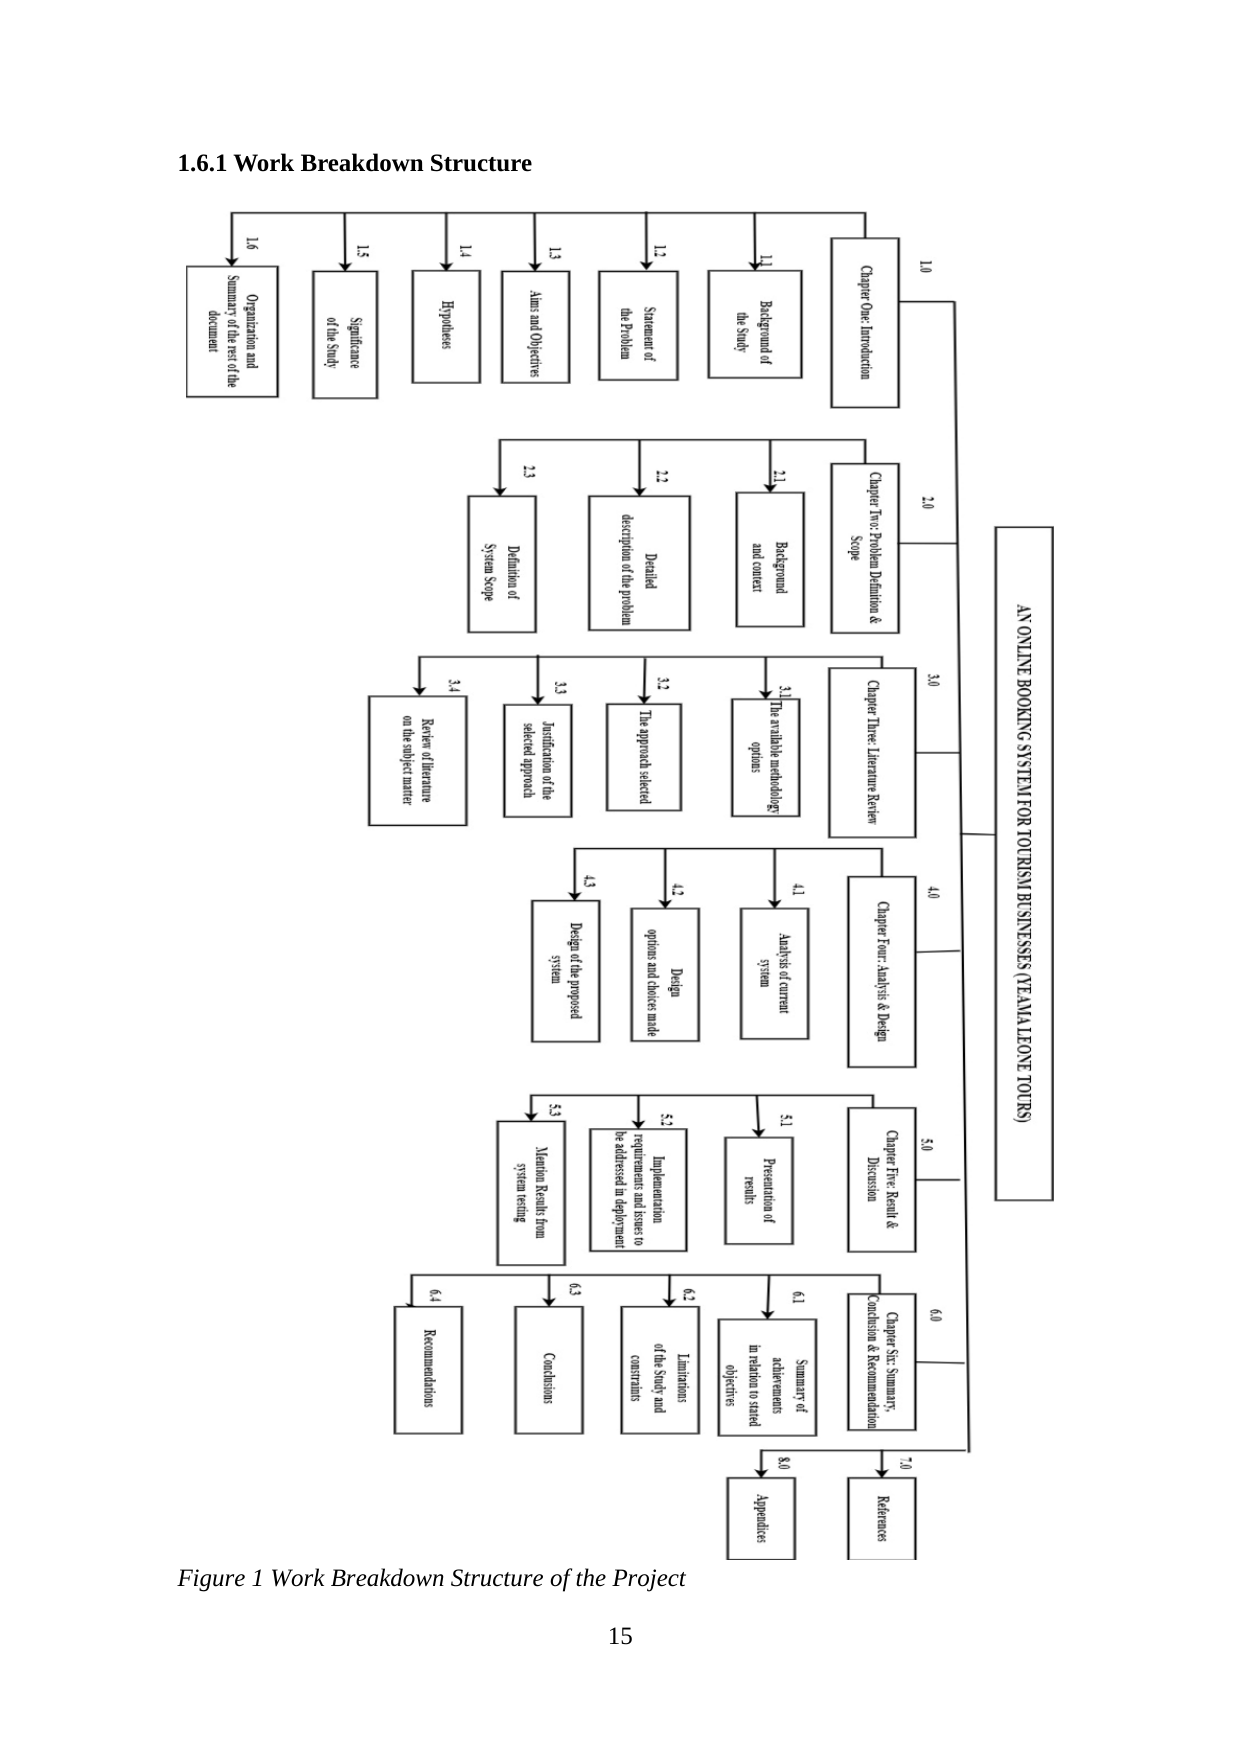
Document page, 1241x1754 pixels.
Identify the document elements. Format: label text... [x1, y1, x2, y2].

text Figure 1 Work Breakdown Structure of the Project [177, 1563, 1063, 1591]
subtitle 1.6.1 Work Breakdown Structure [177, 148, 1063, 176]
picture [187, 207, 1053, 1559]
